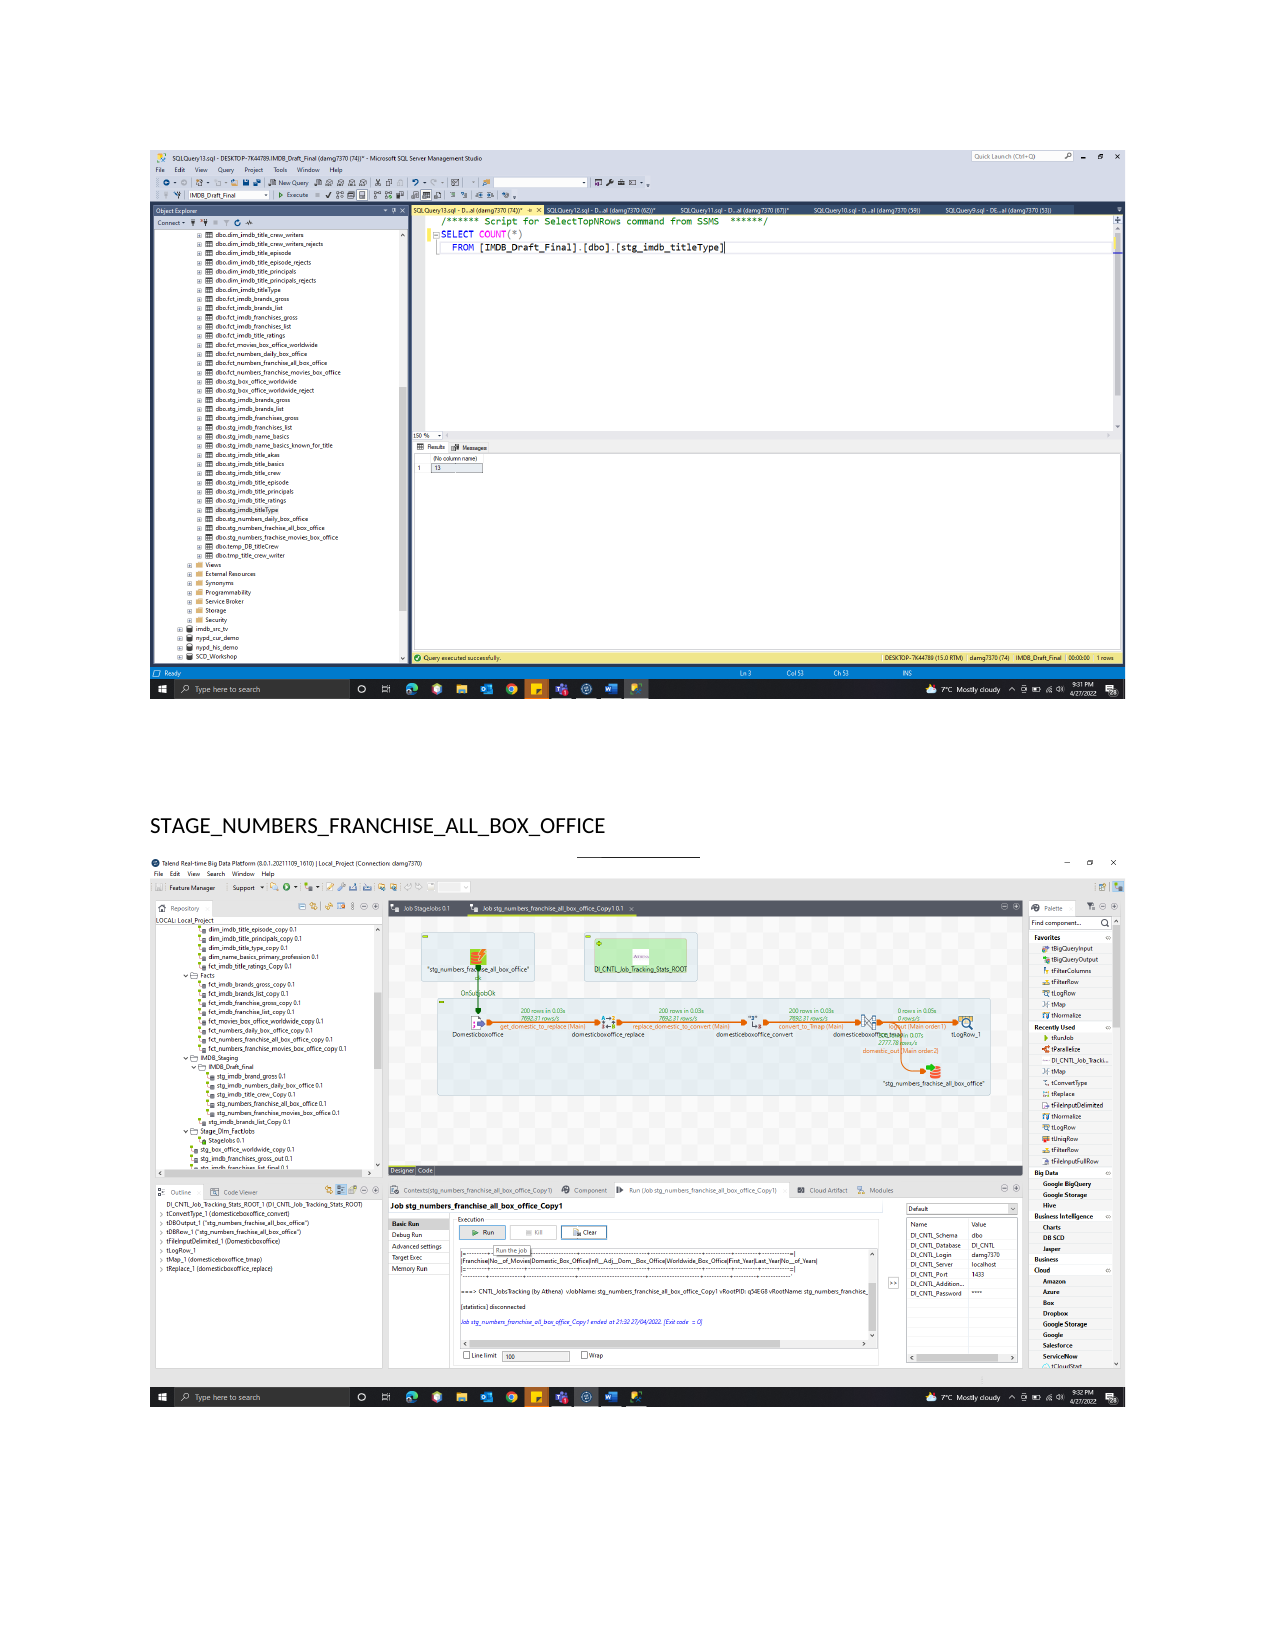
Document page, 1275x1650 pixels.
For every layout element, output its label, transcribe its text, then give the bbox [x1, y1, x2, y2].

picture [150, 150, 1125, 699]
picture [150, 857, 1125, 1407]
text STAGE_NUMBERS_FRANCHISE_ALL_BOX_OFFICE [150, 811, 1125, 839]
